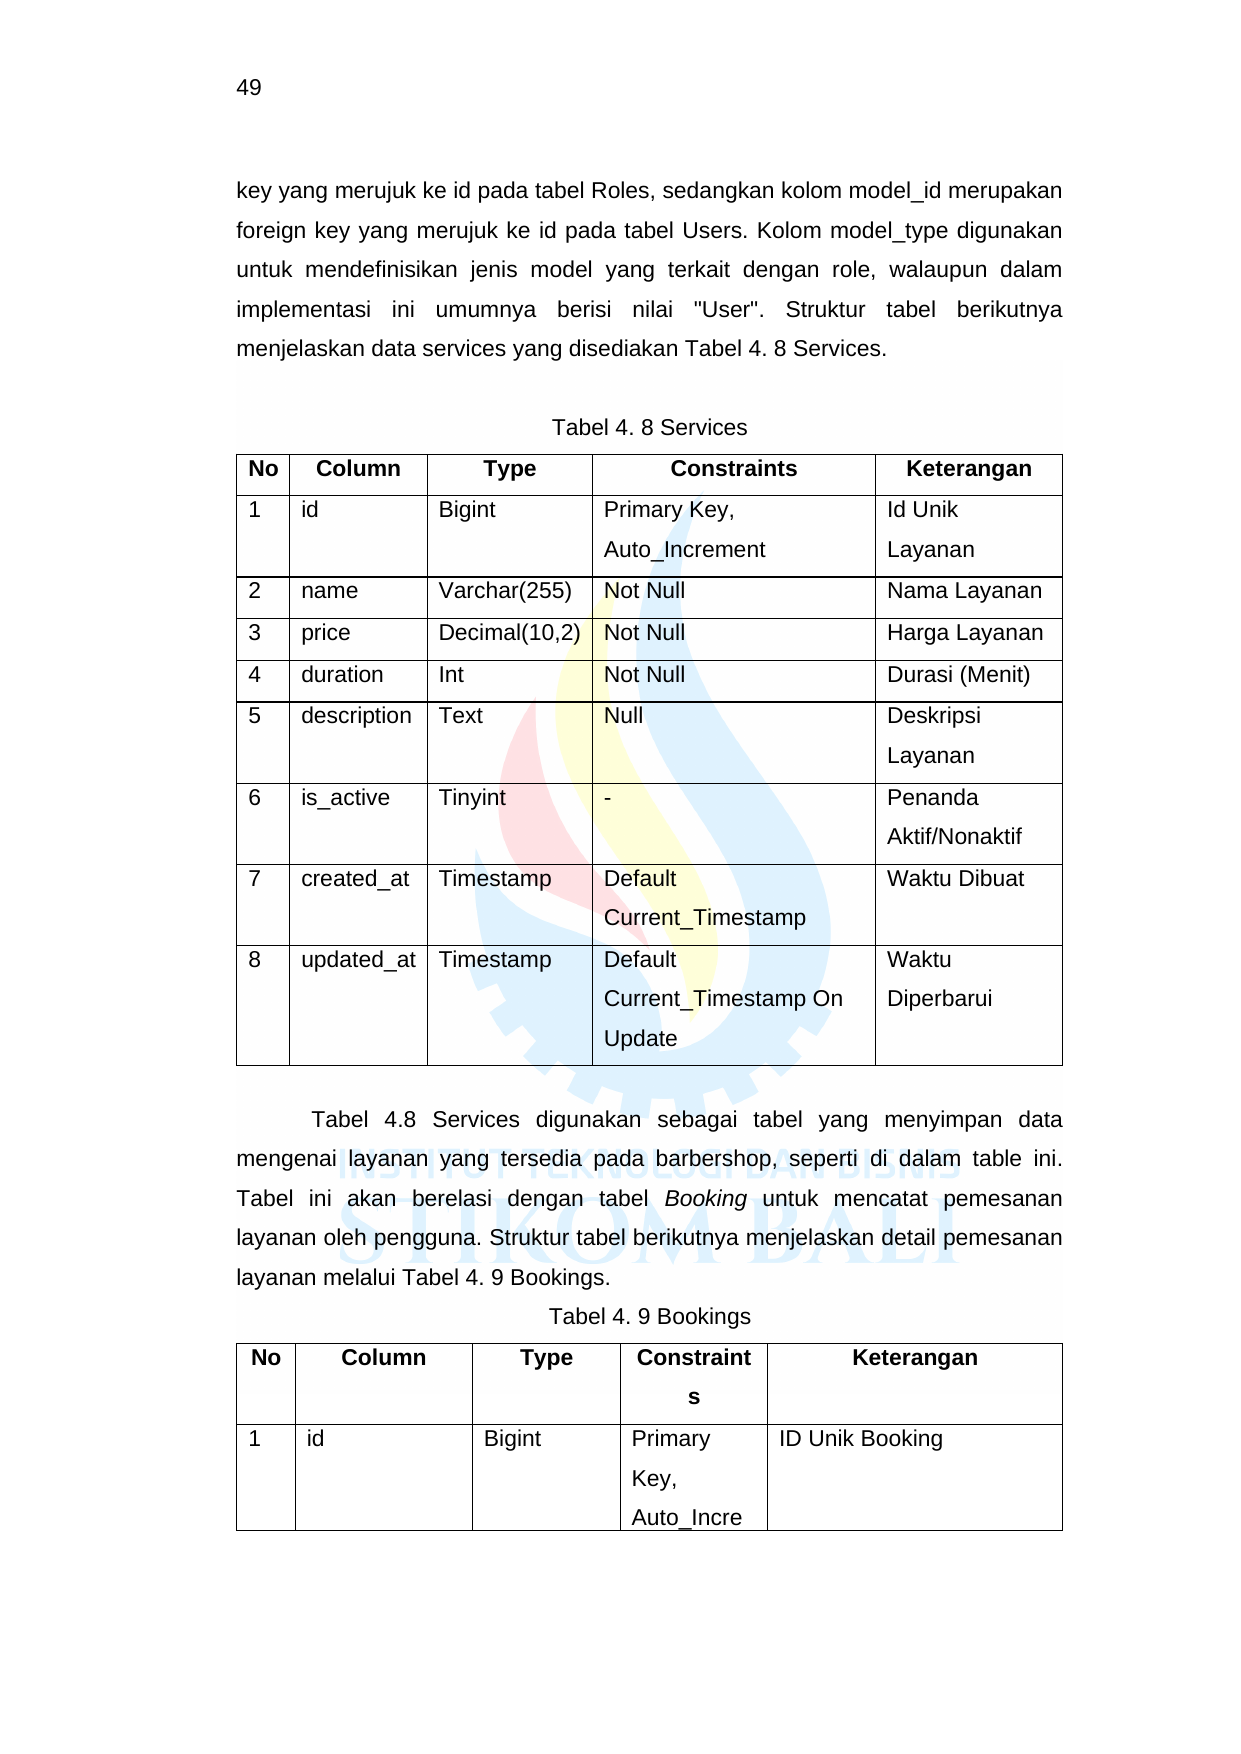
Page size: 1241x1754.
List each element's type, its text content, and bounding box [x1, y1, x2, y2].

table_header No [237, 455, 289, 495]
text Tabel 4. 9 Bookings [236, 1303, 1063, 1330]
text Tabel 4.8 Services digunakan sebagai tabel yang menyimpan data mengenai layanan yang tersedia pada barbershop, seperti di dalam table ini. Tabel ini akan berelasi dengan tabel Booking untuk mencatat pemesanan layanan oleh pengguna. Struktur tabel berikutnya menjelaskan detail pemesanan layanan melalui Tabel 4. 9 Bookings. [236, 1106, 1063, 1290]
table_cell id [296, 1425, 472, 1530]
table_header Column [290, 455, 427, 495]
table_cell - [593, 784, 875, 864]
table_cell Harga Layanan [876, 619, 1062, 660]
table_cell Not Null [593, 661, 875, 701]
table_cell duration [290, 661, 427, 701]
table_cell Penanda Aktif/Nonaktif [876, 784, 1062, 864]
table_cell Nama Layanan [876, 578, 1062, 618]
table_cell updated_at [290, 946, 427, 1065]
table_cell Default Current_Timestamp [593, 865, 875, 945]
table_cell 4 [237, 661, 289, 701]
table_cell 3 [237, 619, 289, 660]
table_cell Waktu Diperbarui [876, 946, 1062, 1065]
table_cell 5 [237, 703, 289, 782]
table_header Constraints [593, 455, 875, 495]
table_cell ID Unik Booking [768, 1425, 1062, 1530]
table_cell Decimal(10,2) [428, 619, 592, 660]
table_cell 6 [237, 784, 289, 864]
table_cell is_active [290, 784, 427, 864]
table_cell 7 [237, 865, 289, 945]
table_cell Int [428, 661, 592, 701]
text Tabel 4. 8 Services [236, 414, 1063, 440]
table_header Keterangan [768, 1344, 1062, 1424]
table_cell Id Unik Layanan [876, 496, 1062, 576]
table_cell Not Null [593, 578, 875, 618]
table_cell Varchar(255) [428, 578, 592, 618]
table_header Keterangan [876, 455, 1062, 495]
table_cell name [290, 578, 427, 618]
table_cell Tinyint [428, 784, 592, 864]
table_header Column [296, 1344, 472, 1424]
table_cell Timestamp [428, 946, 592, 1065]
table_cell Durasi (Menit) [876, 661, 1062, 701]
table_cell Primary Key, Auto_Increment [593, 496, 875, 576]
table_cell Waktu Dibuat [876, 865, 1062, 945]
table_cell Primary Key, Auto_Increment [621, 1425, 767, 1530]
table_header Type [473, 1344, 620, 1424]
table_cell created_at [290, 865, 427, 945]
table_cell 1 [237, 1425, 295, 1530]
table_header No [237, 1344, 295, 1424]
table_cell Bigint [473, 1425, 620, 1530]
table_cell Timestamp [428, 865, 592, 945]
table_cell Default Current_Timestamp On Update [593, 946, 875, 1065]
table_cell 1 [237, 496, 289, 576]
table_cell Null [593, 703, 875, 782]
table_header Constraints [621, 1344, 767, 1424]
table_cell Bigint [428, 496, 592, 576]
table_cell price [290, 619, 427, 660]
table_cell description [290, 703, 427, 782]
table_cell id [290, 496, 427, 576]
table_cell 8 [237, 946, 289, 1065]
table_cell Not Null [593, 619, 875, 660]
table_cell Text [428, 703, 592, 782]
table_header Type [428, 455, 592, 495]
table_cell Deskripsi Layanan [876, 703, 1062, 782]
table_cell 2 [237, 578, 289, 618]
